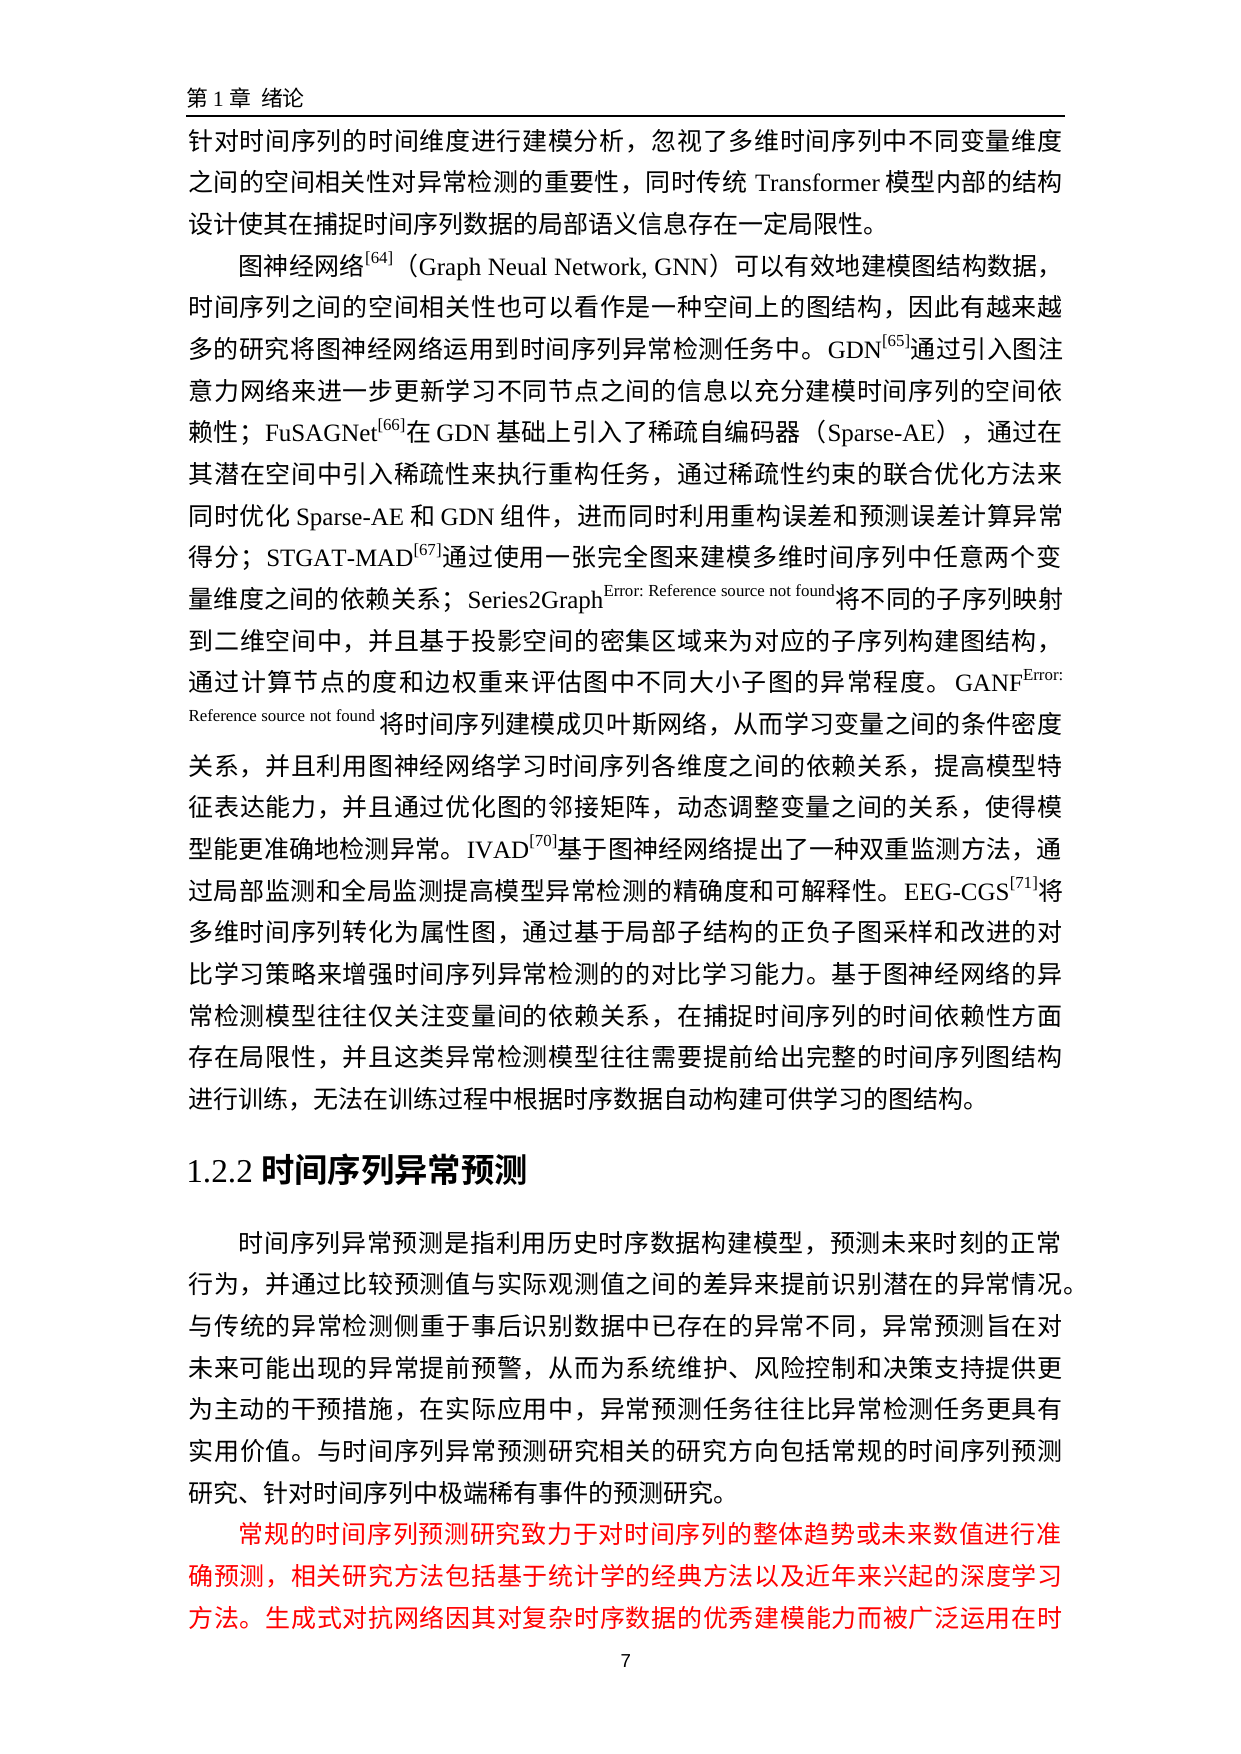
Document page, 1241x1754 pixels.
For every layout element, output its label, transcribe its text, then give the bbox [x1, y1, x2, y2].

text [188, 117, 1063, 242]
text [188, 1511, 1063, 1636]
text 时间序列异常预测是指利用历史时序数据构建模型，预测未来时刻的正常行为，并通过比较预测值与实际观测值之间的差异来提前识别潜在的异常情况。与传统的异常检测侧重于事后识别数据中已存在的异常不同，异常预测旨在对未来可能出现的异常提前预警，从而为系统维护、风险控制和决策支持提供更为主动的干预措施，在实际应用中，异常预测任务往往比异常检测任务更具有实用价值。与时间序列异常预测研究相关的研究方向包括常规的时间序列预测研究、针对时间序列中极端稀有事件的预测研究。 [188, 1219, 1063, 1511]
subtitle 时间序列异常预测 [186, 1144, 1065, 1192]
